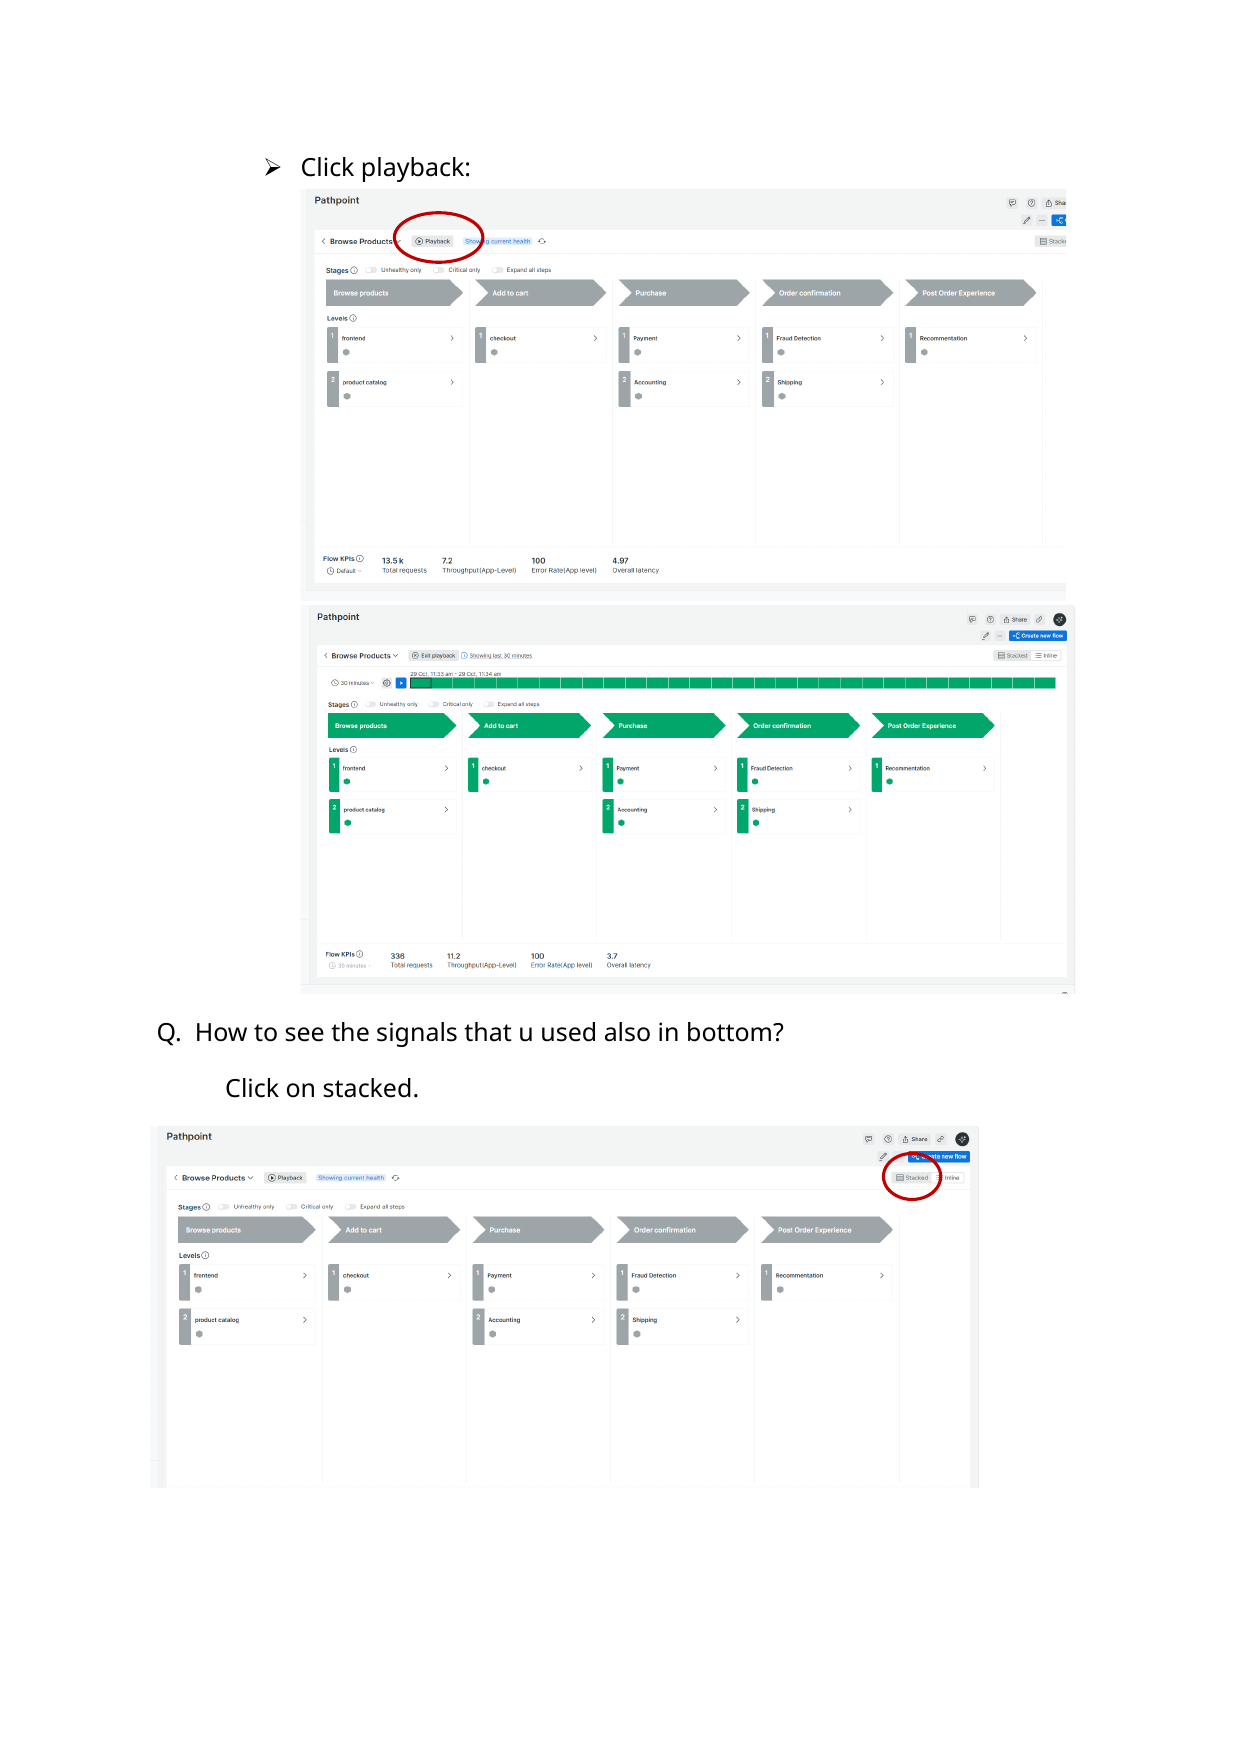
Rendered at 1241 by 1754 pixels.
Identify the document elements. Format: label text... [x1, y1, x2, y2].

text Click on stacked. [150, 1071, 1090, 1105]
picture [150, 1126, 979, 1488]
picture [300, 605, 1076, 994]
picture [300, 189, 1067, 601]
text Q. How to see the signals that u used also in bottom? [150, 1015, 1090, 1049]
